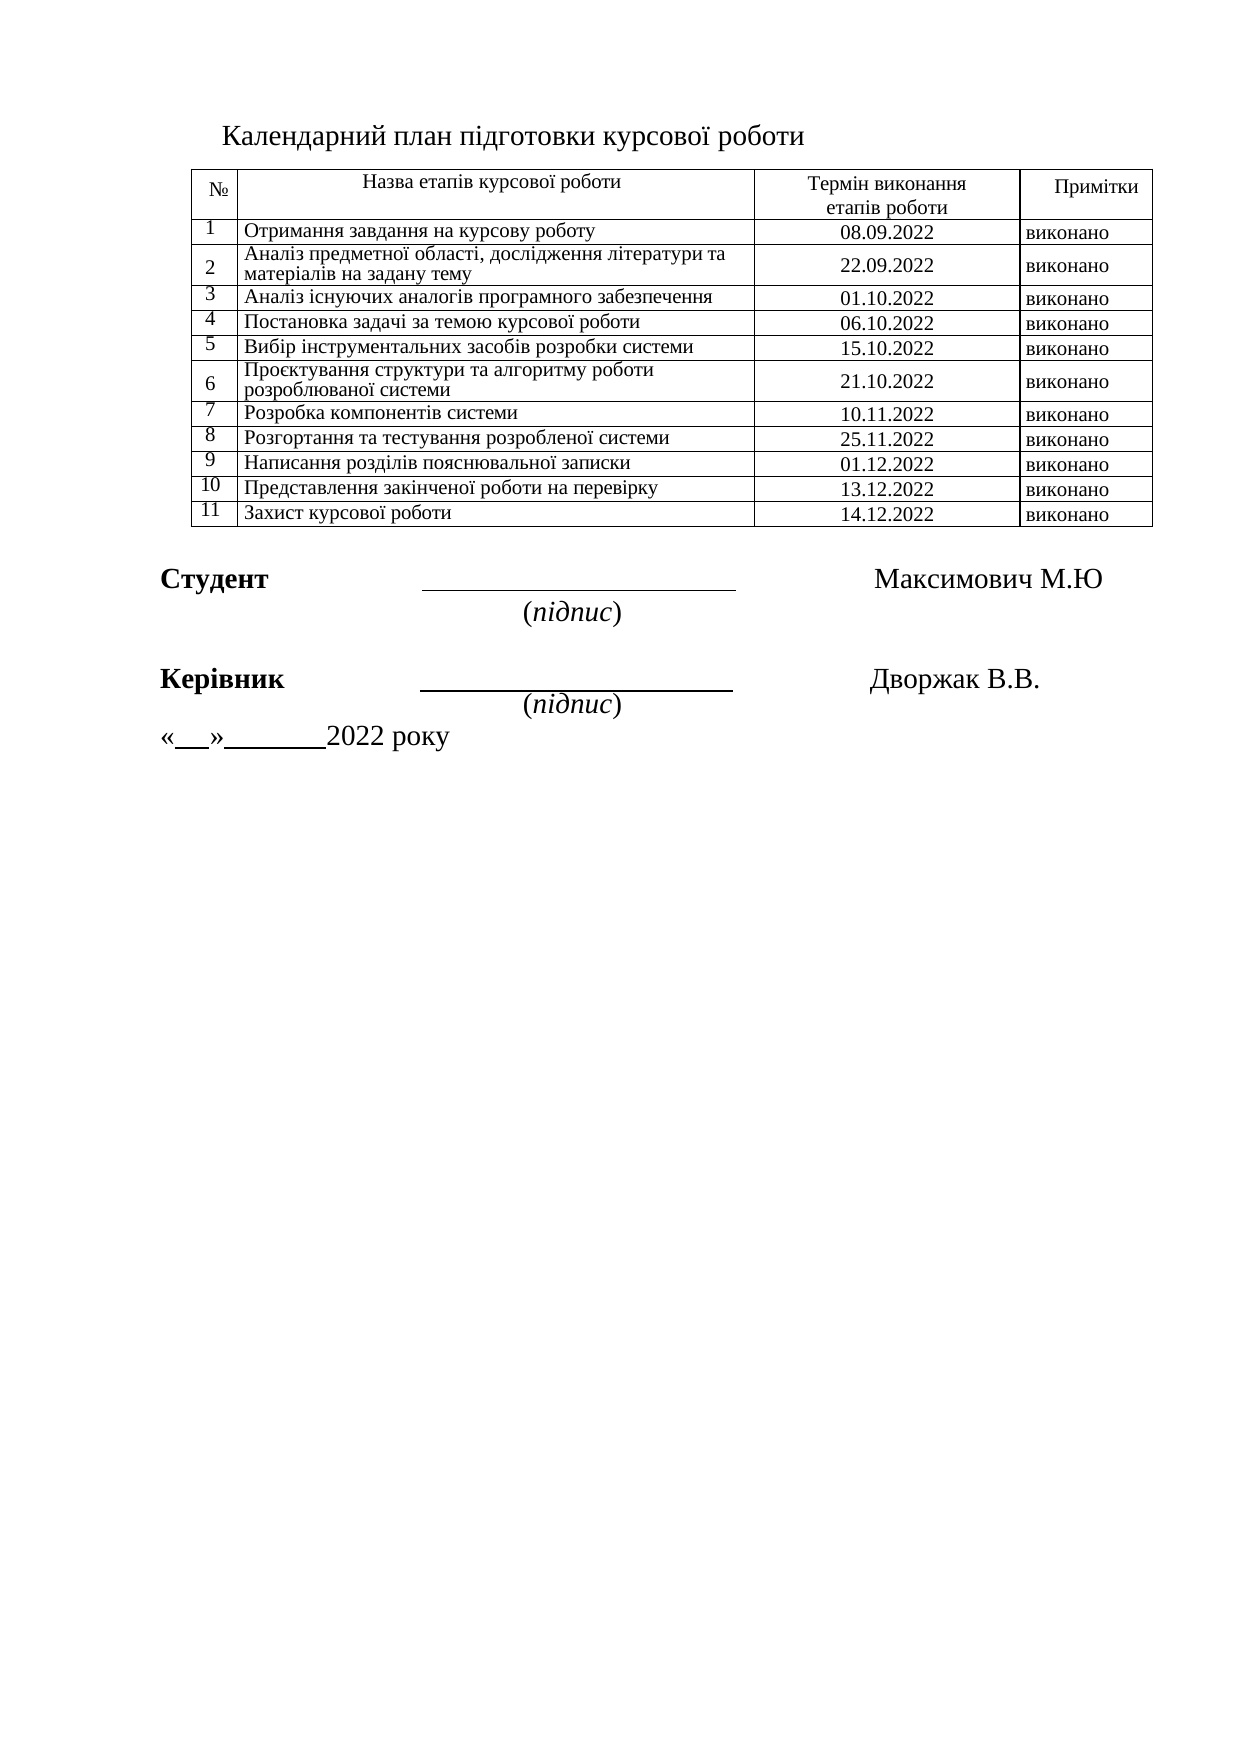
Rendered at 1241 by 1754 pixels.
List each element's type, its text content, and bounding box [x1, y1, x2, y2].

table_cell 2 [192, 245, 237, 285]
table_cell 21.10.2022 [755, 361, 1019, 401]
table_cell виконано [1021, 220, 1152, 244]
text Календарний план підготовки курсової роботи [148, 118, 1152, 152]
table_cell виконано [1021, 286, 1152, 310]
table_cell 7 [192, 402, 237, 426]
table_cell виконано [1021, 402, 1152, 426]
table_cell 25.11.2022 [755, 427, 1019, 451]
table_cell 8 [192, 427, 237, 451]
text Студент Максимович М.Ю [160, 561, 1152, 594]
table_cell 06.10.2022 [755, 311, 1019, 335]
table_cell виконано [1021, 502, 1152, 526]
table_cell Аналіз предметної області, дослідження літератури та матеріалів на задану тему [238, 245, 754, 285]
table_cell виконано [1021, 427, 1152, 451]
table_cell виконано [1021, 311, 1152, 335]
table_cell 10 [192, 477, 237, 501]
table_cell 3 [192, 286, 237, 310]
table_cell 11 [192, 502, 237, 526]
table_cell Розробка компонентів системи [238, 402, 754, 426]
table_cell 5 [192, 336, 237, 360]
table_header Термін виконання етапів роботи [755, 170, 1019, 219]
table_cell виконано [1021, 245, 1152, 285]
table_header Назва етапів курсової роботи [238, 170, 754, 219]
table_cell Постановка задачі за темою курсової роботи [238, 311, 754, 335]
table_cell виконано [1021, 336, 1152, 360]
table_cell Представлення закінченої роботи на перевірку [238, 477, 754, 501]
table_cell Проєктування структури та алгоритму роботи розроблюваної системи [238, 361, 754, 401]
table_cell 4 [192, 311, 237, 335]
table_cell Аналіз існуючих аналогів програмного забезпечення [238, 286, 754, 310]
table_cell 22.09.2022 [755, 245, 1019, 285]
table_cell 9 [192, 452, 237, 476]
table_cell 10.11.2022 [755, 402, 1019, 426]
table_cell 6 [192, 361, 237, 401]
table_cell 1 [192, 220, 237, 244]
table_cell 13.12.2022 [755, 477, 1019, 501]
table_cell Отримання завдання на курсову роботу [238, 220, 754, 244]
table_cell Розгортання та тестування розробленої системи [238, 427, 754, 451]
table_cell 01.12.2022 [755, 452, 1019, 476]
text (підпис) [523, 594, 1152, 628]
table_header № [192, 170, 237, 219]
table_cell 01.10.2022 [755, 286, 1019, 310]
table_cell 14.12.2022 [755, 502, 1019, 526]
text Керівник Дворжак В.В. [160, 661, 1152, 695]
table_header Примітки [1021, 170, 1152, 219]
table_cell Написання розділів пояснювальної записки [238, 452, 754, 476]
text (підпис) [526, 695, 1152, 719]
table_cell 15.10.2022 [755, 336, 1019, 360]
table_cell 08.09.2022 [755, 220, 1019, 244]
table_cell Вибір інструментальних засобів розробки системи [238, 336, 754, 360]
text « » 2022 року [160, 719, 1152, 752]
table_cell виконано [1021, 452, 1152, 476]
table_cell виконано [1021, 477, 1152, 501]
table_cell Захист курсової роботи [238, 502, 754, 526]
table_cell виконано [1021, 361, 1152, 401]
